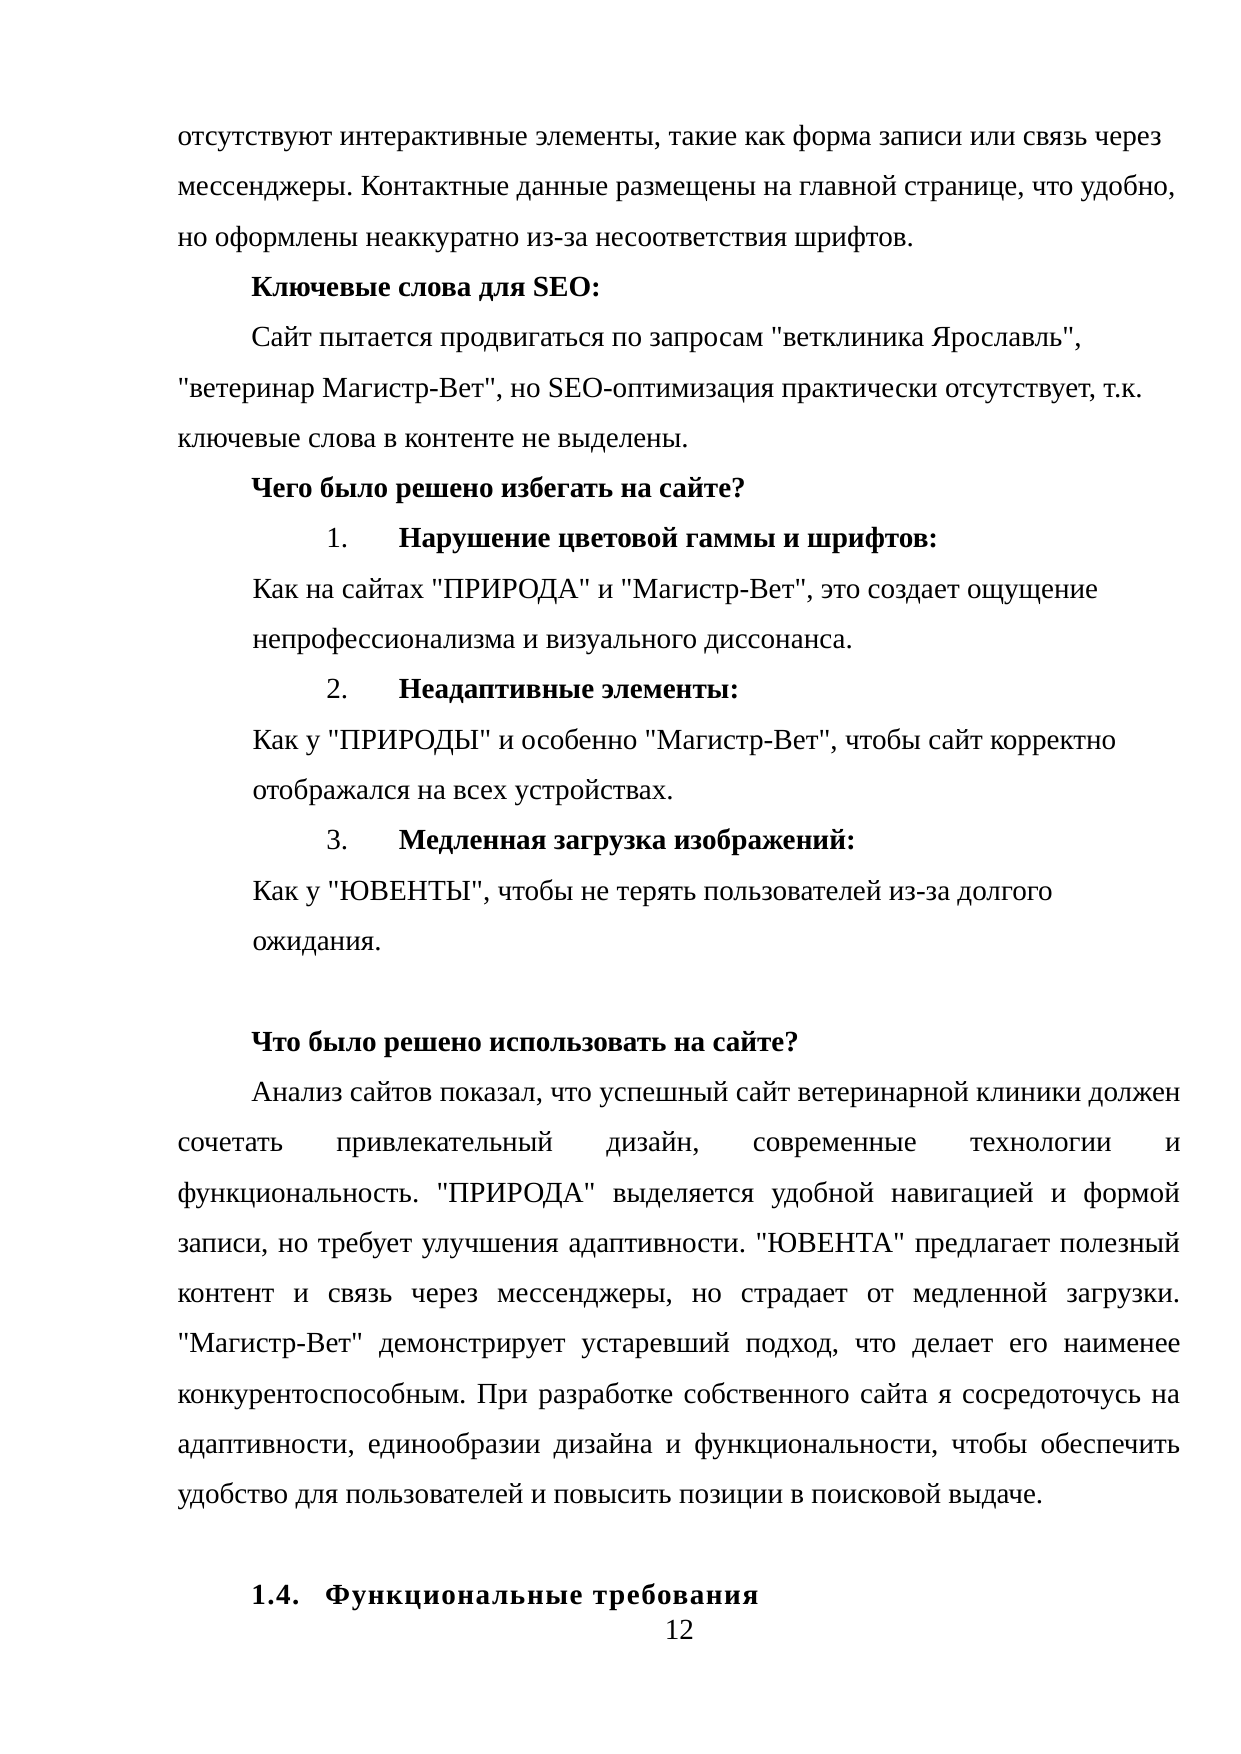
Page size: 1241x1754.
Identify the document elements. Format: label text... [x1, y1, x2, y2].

text Чего было решено избегать на сайте? [177, 470, 1181, 504]
list Нарушение цветовой гаммы и шрифтов: Как на сайтах "ПРИРОДА" и "Магистр-Вет", это создает ощущение непрофессионализма и визуального диссонанса. [252, 521, 1181, 655]
list Медленная загрузка изображений: Как у "ЮВЕНТЫ", чтобы не терять пользователей из-за долгого ожидания. [252, 822, 1181, 957]
text Сайт пытается продвигаться по запросам "ветклиника Ярославль", "ветеринар Магистр-Вет", но SEO-оптимизация практически отсутствует, т.к. ключевые слова в контенте не выделены. [177, 319, 1181, 453]
text Что было решено использовать на сайте? [177, 1024, 1181, 1057]
subtitle Функциональные требования [177, 1577, 1181, 1611]
text Анализ сайтов показал, что успешный сайт ветеринарной клиники должен сочетать привлекательный дизайн, современные технологии и функциональность. "ПРИРОДА" выделяется удобной навигацией и формой записи, но требует улучшения адаптивности. "ЮВЕНТА" предлагает полезный контент и связь через мессенджеры, но страдает от медленной загрузки. "Магистр-Вет" демонстрирует устаревший подход, что делает его наименее конкурентоспособным. При разработке собственного сайта я сосредоточусь на адаптивности, единообразии дизайна и функциональности, чтобы обеспечить удобство для пользователей и повысить позиции в поисковой выдаче. [177, 1074, 1181, 1510]
text Ключевые слова для SEO: [177, 269, 1181, 303]
list Неадаптивные элементы: Как у "ПРИРОДЫ" и особенно "Магистр-Вет", чтобы сайт корректно отображался на всех устройствах. [252, 672, 1181, 806]
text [177, 118, 1181, 252]
